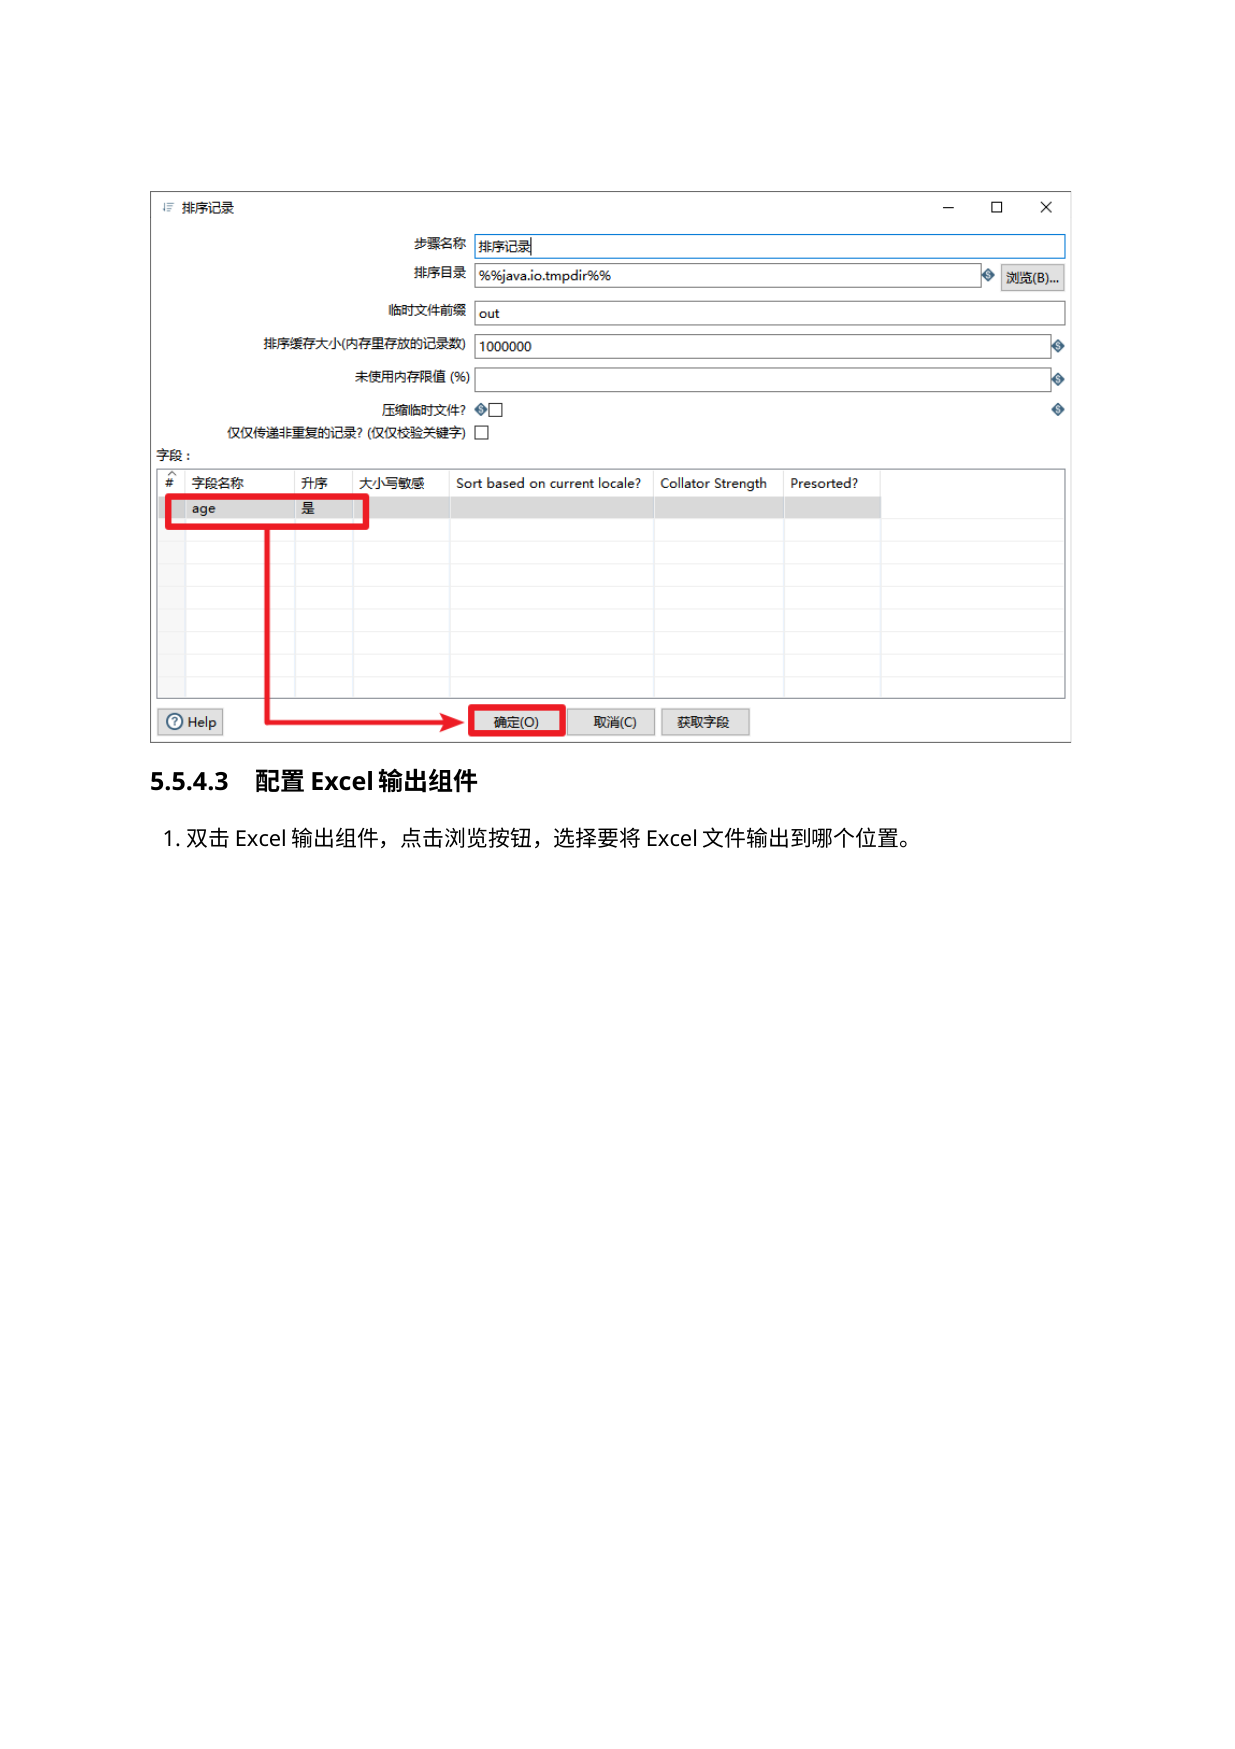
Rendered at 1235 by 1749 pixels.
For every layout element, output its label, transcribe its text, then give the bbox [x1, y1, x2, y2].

table_header 双击Excel输出组件，点击浏览按钮，选择要将Excel文件输出到哪个位置。 [151, 803, 1096, 872]
picture [150, 191, 1072, 743]
subtitle 配置Excel输出组件 [150, 761, 1084, 797]
